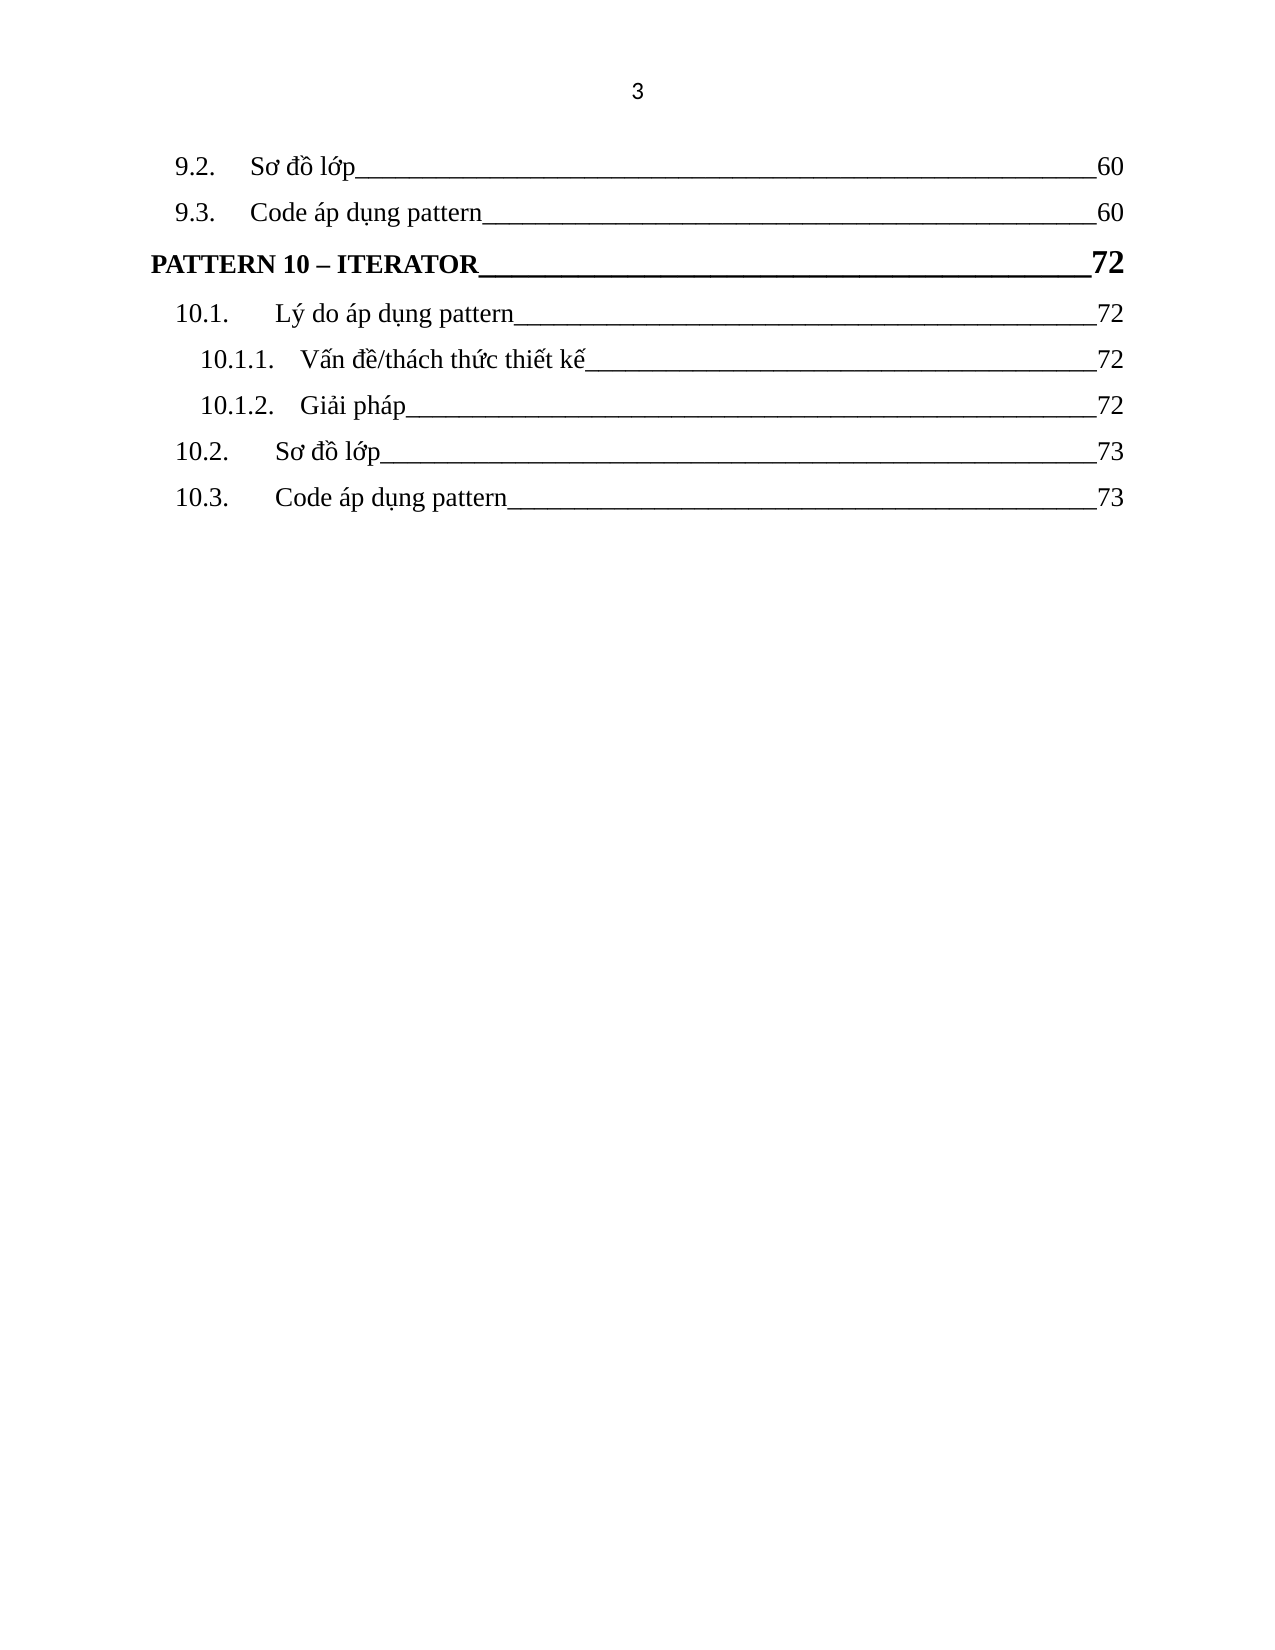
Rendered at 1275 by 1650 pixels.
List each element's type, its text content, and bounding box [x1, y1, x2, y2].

text 10.1. Lý do áp dụng pattern 72 [175, 297, 1125, 328]
text 9.2. Sơ đồ lớp 60 [175, 150, 1125, 181]
text 10.2. Sơ đồ lớp 73 [175, 435, 1125, 466]
text 10.3. Code áp dụng pattern 73 [175, 481, 1125, 512]
text 10.1.1. Vấn đề/thách thức thiết kế 72 [200, 343, 1125, 374]
text PATTERN 10 – ITERATOR 72 [150, 242, 1125, 281]
text 9.3. Code áp dụng pattern 60 [175, 196, 1125, 227]
text 10.1.2. Giải pháp 72 [200, 389, 1125, 420]
